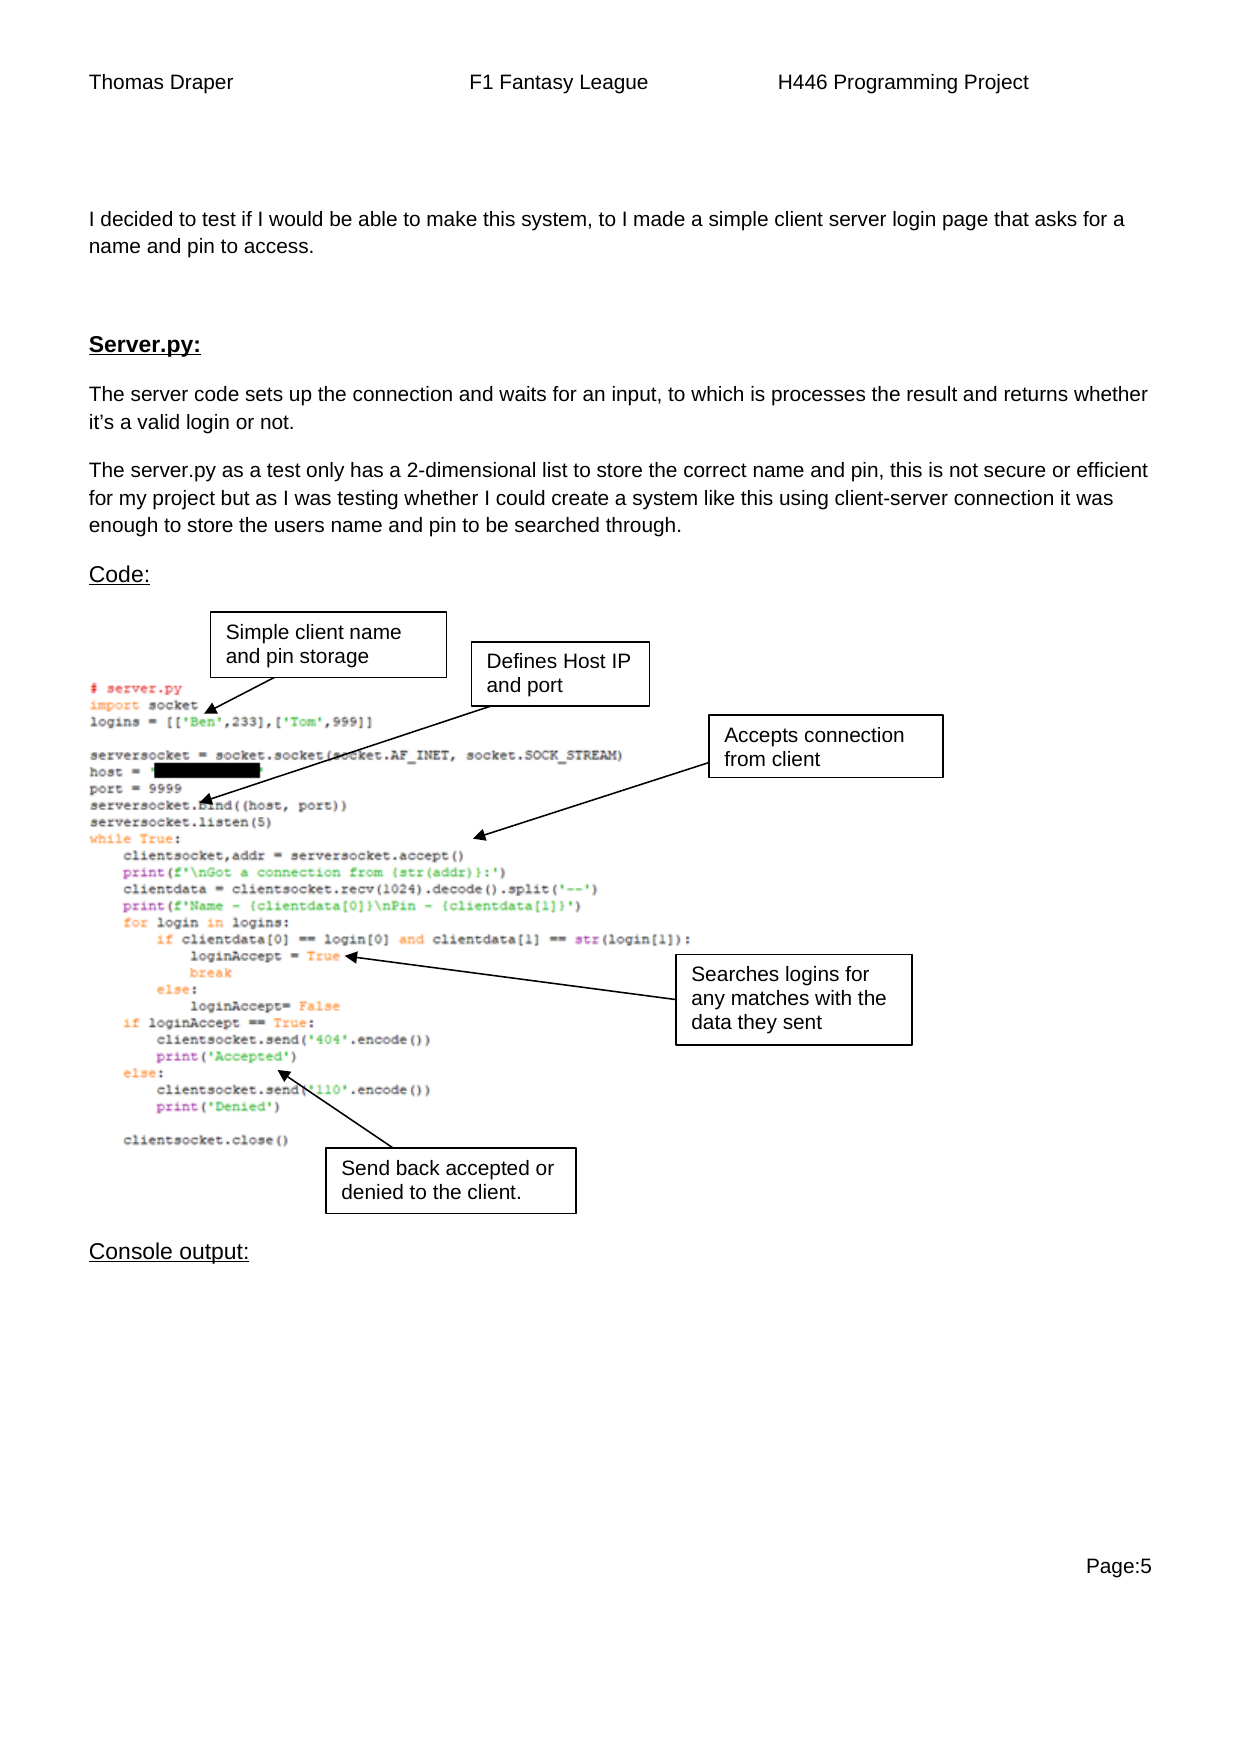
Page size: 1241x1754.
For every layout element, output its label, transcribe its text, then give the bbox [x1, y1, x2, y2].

text I decided to test if I would be able to make this system, to I made a simple client server login page that asks for a name and pin to access. [89, 207, 1152, 258]
text The server.py as a test only has a 2-dimensional list to store the correct name and pin, this is not secure or efficient for my project but as I was testing whether I could create a system like this using client-server connection it was enough to store the users name and pin to be searched through. [89, 458, 1152, 537]
text Server.py: [89, 331, 1152, 357]
text Console output: [89, 1238, 1152, 1264]
text The server code sets up the connection and waits for an input, to which is processes the result and returns whether it’s a valid login or not. [89, 382, 1152, 433]
picture [88, 680, 694, 1159]
text Code: [89, 561, 1152, 587]
